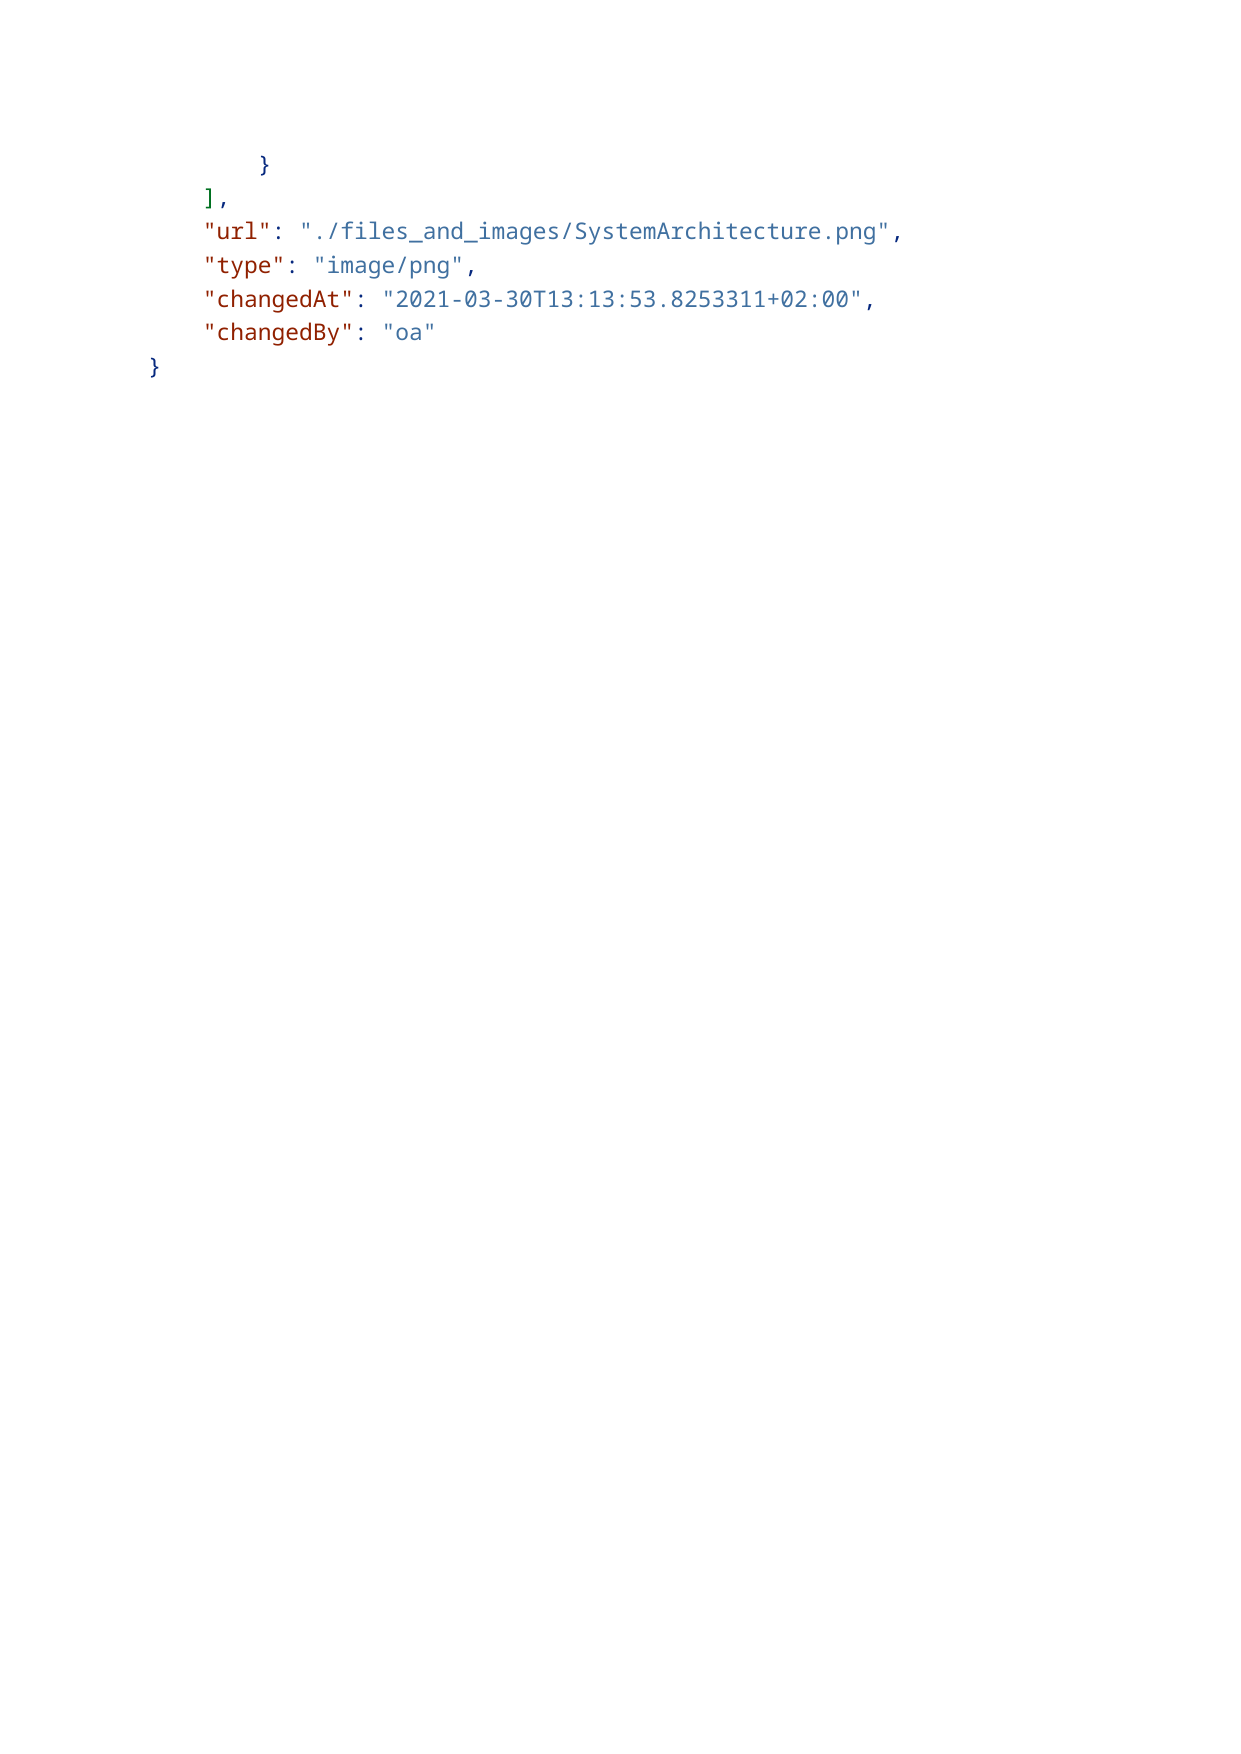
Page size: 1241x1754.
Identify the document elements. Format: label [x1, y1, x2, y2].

text [148, 148, 1093, 381]
